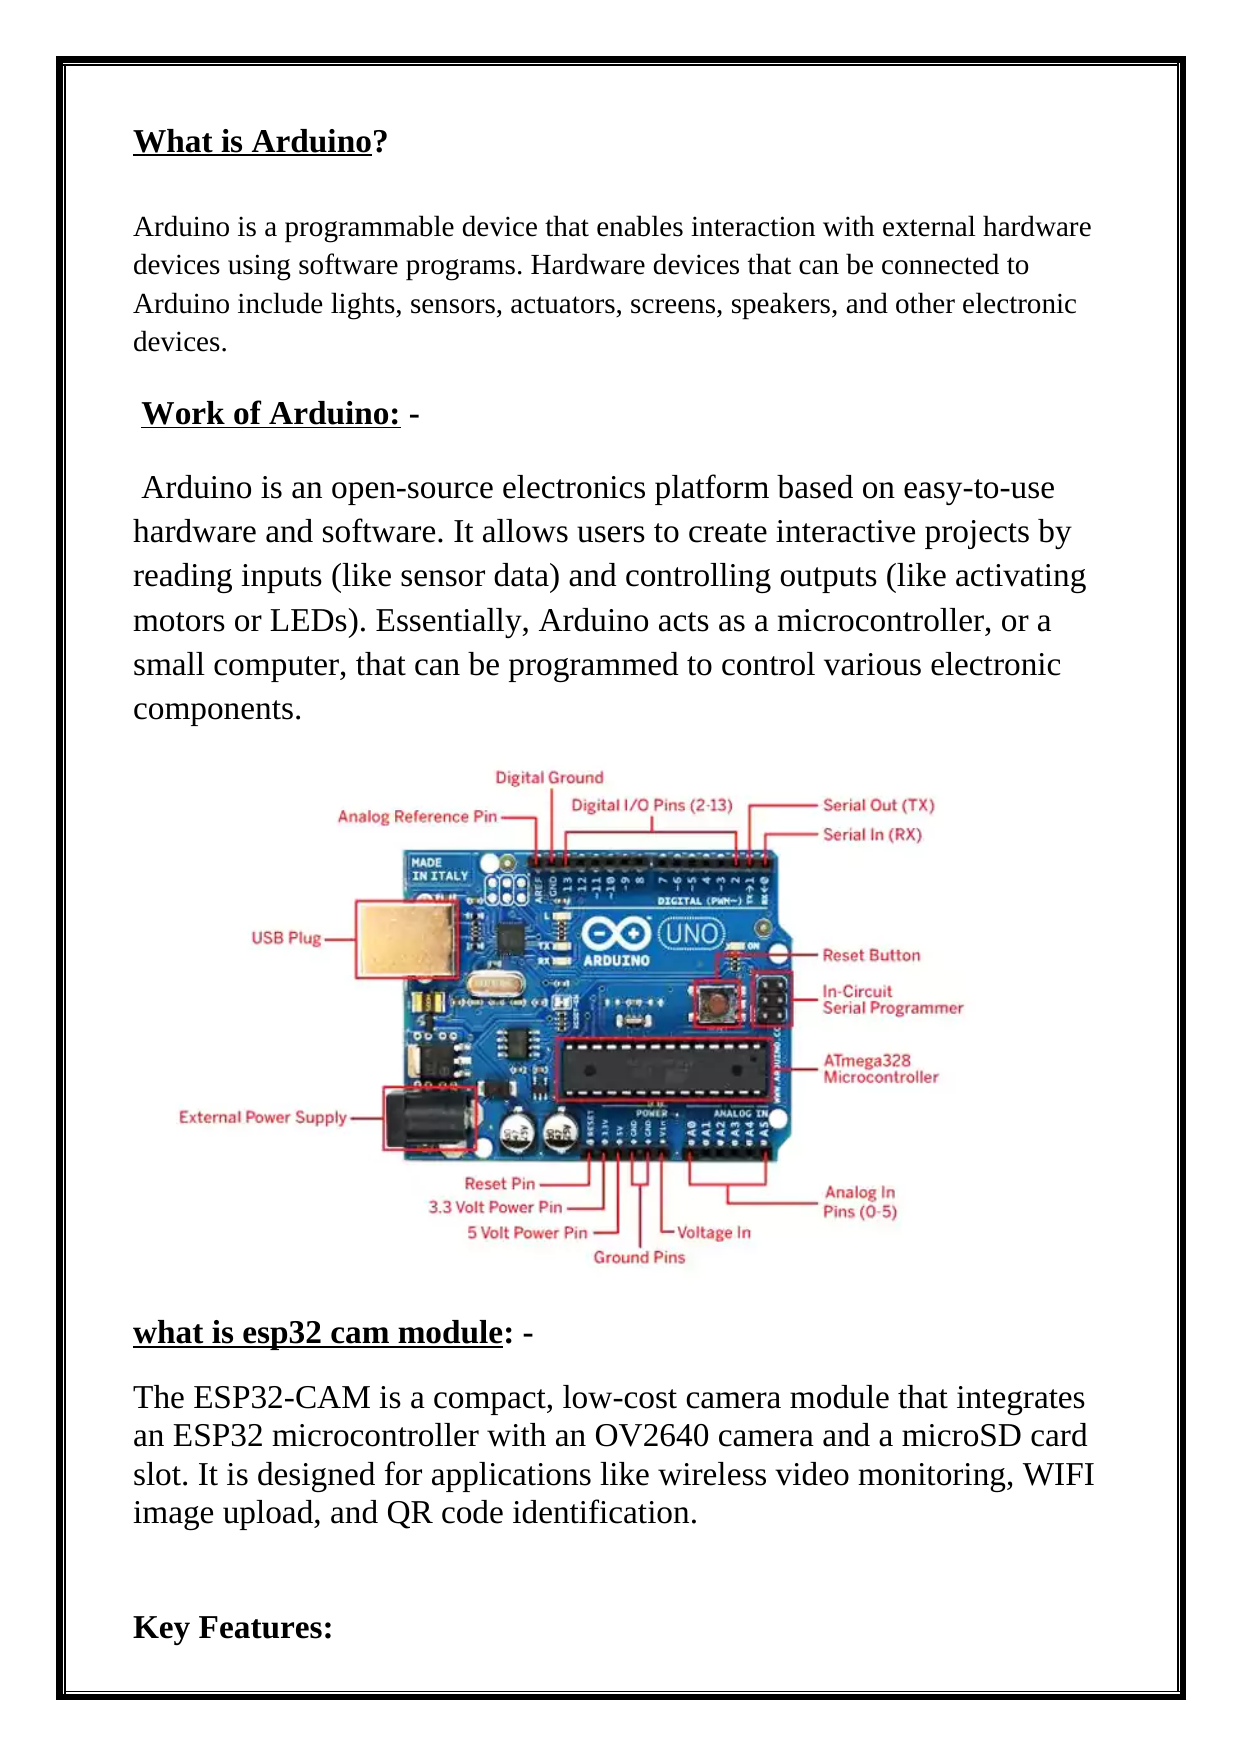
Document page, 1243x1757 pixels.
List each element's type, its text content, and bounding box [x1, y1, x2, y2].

text what is esp32 cam module: - [133, 1313, 1110, 1351]
text Work of Arduino: - [133, 393, 1110, 432]
picture [125, 745, 1032, 1283]
text Key Features: [133, 1607, 1110, 1646]
text What is Arduino? [133, 121, 1110, 159]
text Arduino is an open-source electronics platform based on easy-to-use hardware and software. It allows users to create interactive projects by reading inputs (like sensor data) and controlling outputs (like activating motors or LEDs). Essentially, Arduino acts as a microcontroller, or a small computer, that can be programmed to control various electronic components. [133, 468, 1110, 726]
text Arduino is a programmable device that enables interaction with external hardware devices using software programs. Hardware devices that can be connected to Arduino include lights, sensors, actuators, screens, speakers, and other electronic devices. [133, 209, 1110, 358]
text The ESP32-CAM is a compact, low-cost camera module that integrates an ESP32 microcontroller with an OV2640 camera and a microSD card slot. It is designed for applications like wireless video monitoring, WIFI image upload, and QR code identification. [133, 1377, 1110, 1531]
